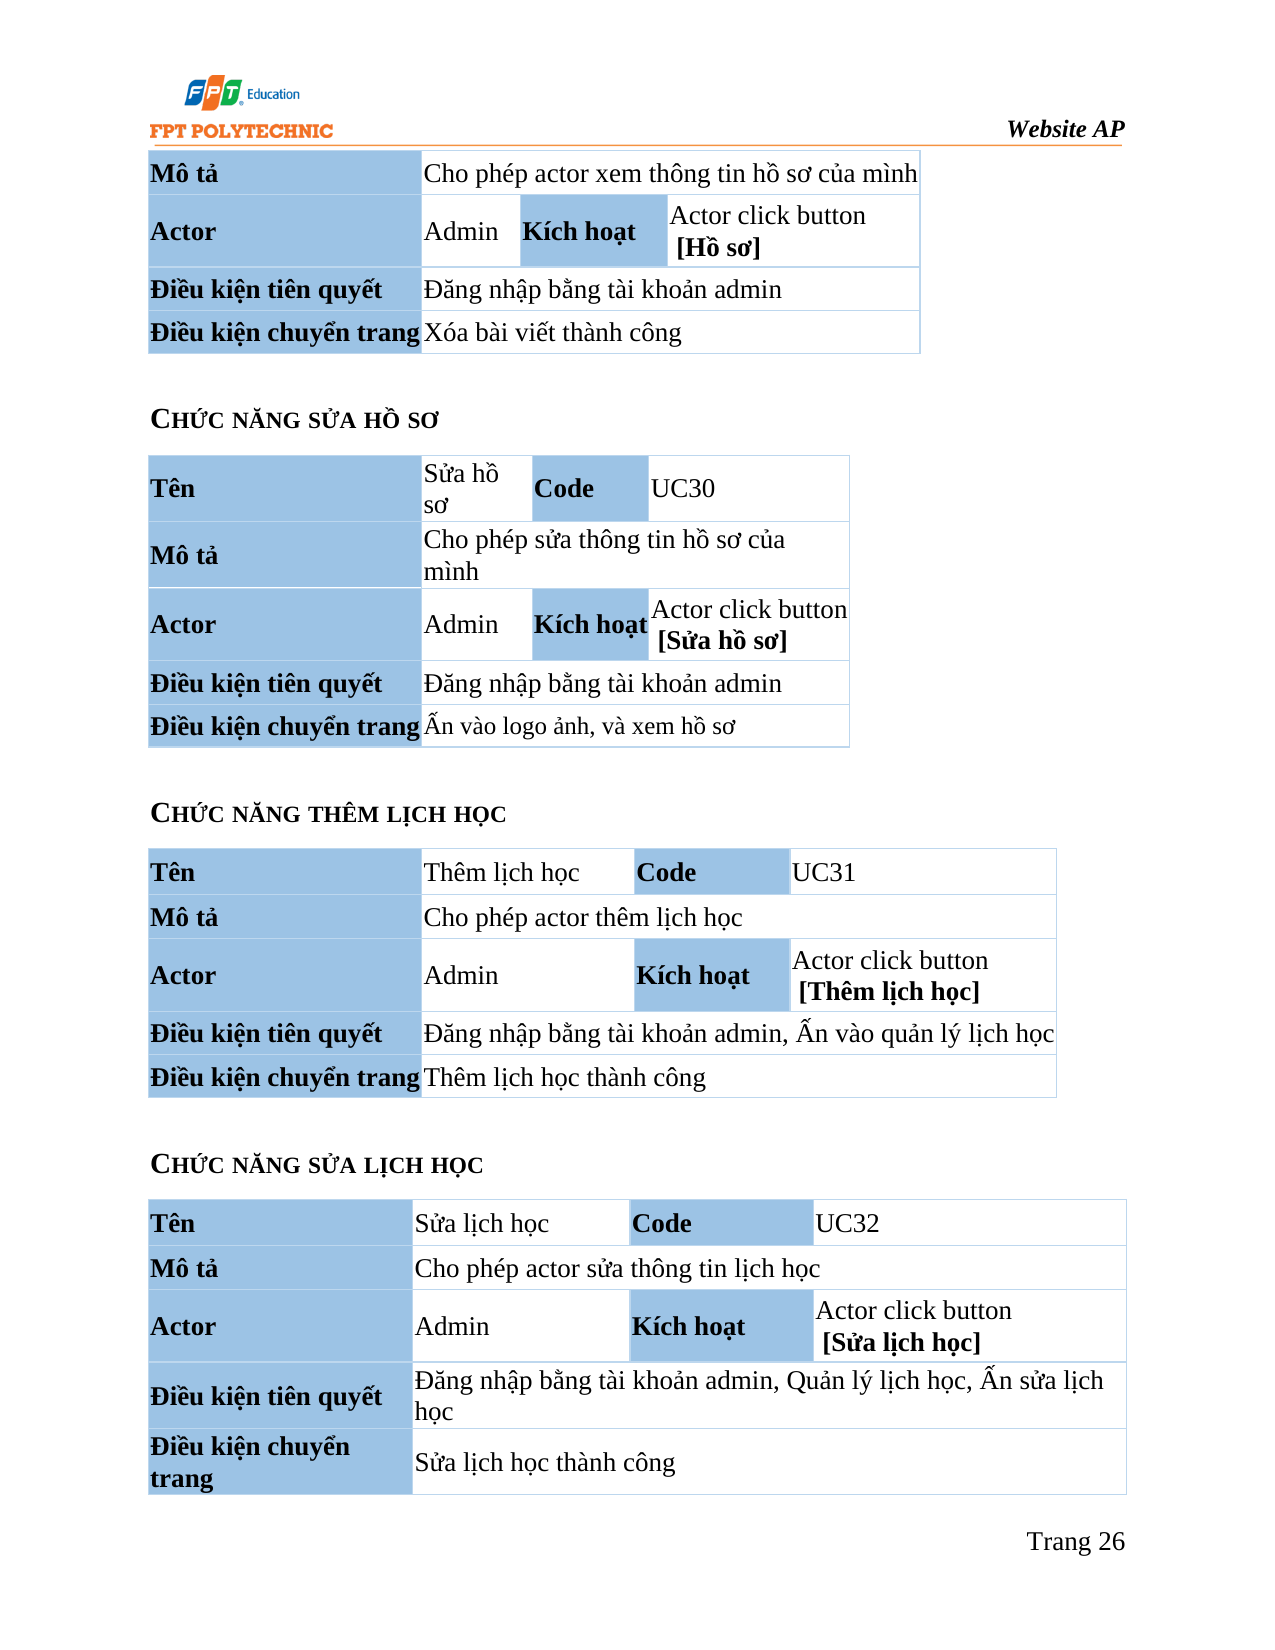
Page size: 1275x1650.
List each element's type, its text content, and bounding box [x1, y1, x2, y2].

table_cell Điều kiện chuyển trang [149, 705, 421, 746]
table_header Tên [149, 1200, 412, 1245]
table_cell Thêm lịch học thành công [422, 1055, 1056, 1097]
table_cell Admin [413, 1290, 629, 1361]
table_header Thêm lịch học [422, 849, 634, 894]
table_header UC32 [814, 1200, 1126, 1245]
table_cell Điều kiện tiên quyết [149, 268, 421, 310]
table_cell Cho phép actor sửa thông tin lịch học [413, 1246, 1126, 1289]
table_cell Điều kiện tiên quyết [149, 1012, 421, 1054]
table_cell Kích hoạt [521, 195, 667, 266]
table_cell Đăng nhập bằng tài khoản admin, Quản lý lịch học, Ấn sửa lịch học [413, 1363, 1126, 1428]
table_header Sửa lịch học [413, 1200, 629, 1245]
table_cell Mô tả [149, 522, 421, 587]
table_cell Actor [149, 589, 421, 660]
table_cell Sửa lịch học thành công [413, 1429, 1126, 1494]
table_cell Điều kiện chuyển trang [149, 311, 421, 353]
table_cell Mô tả [149, 895, 421, 938]
table_cell Kích hoạt [635, 939, 789, 1011]
table_cell Admin [422, 195, 520, 266]
table_cell Actor click button [Hồ sơ] [668, 195, 919, 266]
table_cell Điều kiện chuyển trang [149, 1429, 412, 1494]
table_cell Điều kiện chuyển trang [149, 1055, 421, 1097]
table_cell Điều kiện tiên quyết [149, 661, 421, 704]
table_cell Cho phép actor xem thông tin hồ sơ của mình [422, 151, 919, 194]
picture [150, 75, 333, 138]
table_cell Cho phép sửa thông tin hồ sơ của mình [422, 522, 849, 587]
table_header UC31 [791, 849, 1056, 894]
text Chức năng sửa hồ sơ [150, 402, 1125, 435]
table_cell Actor [149, 195, 421, 266]
table_cell Actor click button [Thêm lịch học] [791, 939, 1056, 1011]
table_cell Actor click button [Sửa hồ sơ] [649, 589, 849, 660]
table_cell Điều kiện tiên quyết [149, 1363, 412, 1428]
table_cell Admin [422, 589, 532, 660]
text Chức năng thêm lịch học [150, 795, 1125, 829]
table_header Tên [149, 456, 421, 521]
table_header Code [631, 1200, 813, 1245]
table_header Code [635, 849, 789, 894]
table_cell Kích hoạt [631, 1290, 813, 1361]
text Chức năng sửa lịch học [150, 1146, 1125, 1179]
table_cell Đăng nhập bằng tài khoản admin [422, 268, 919, 310]
table_cell Xóa bài viết thành công [422, 311, 919, 353]
table_cell Actor [149, 1290, 412, 1361]
table_header Sửa hồ sơ [422, 456, 532, 521]
table_cell Admin [422, 939, 634, 1011]
table_cell Mô tả [149, 1246, 412, 1289]
table_header Tên [149, 849, 421, 894]
table_cell Mô tả [149, 151, 421, 194]
table_header UC30 [649, 456, 849, 521]
table_cell Kích hoạt [533, 589, 648, 660]
table_cell Actor [149, 939, 421, 1011]
table_cell Cho phép actor thêm lịch học [422, 895, 1056, 938]
table_cell Đăng nhập bằng tài khoản admin [422, 661, 849, 704]
table_cell Actor click button [Sửa lịch học] [814, 1290, 1126, 1361]
table_cell Ấn vào logo ảnh, và xem hồ sơ [422, 705, 849, 746]
table_cell Đăng nhập bằng tài khoản admin, Ấn vào quản lý lịch học [422, 1012, 1056, 1054]
table_header Code [533, 456, 648, 521]
